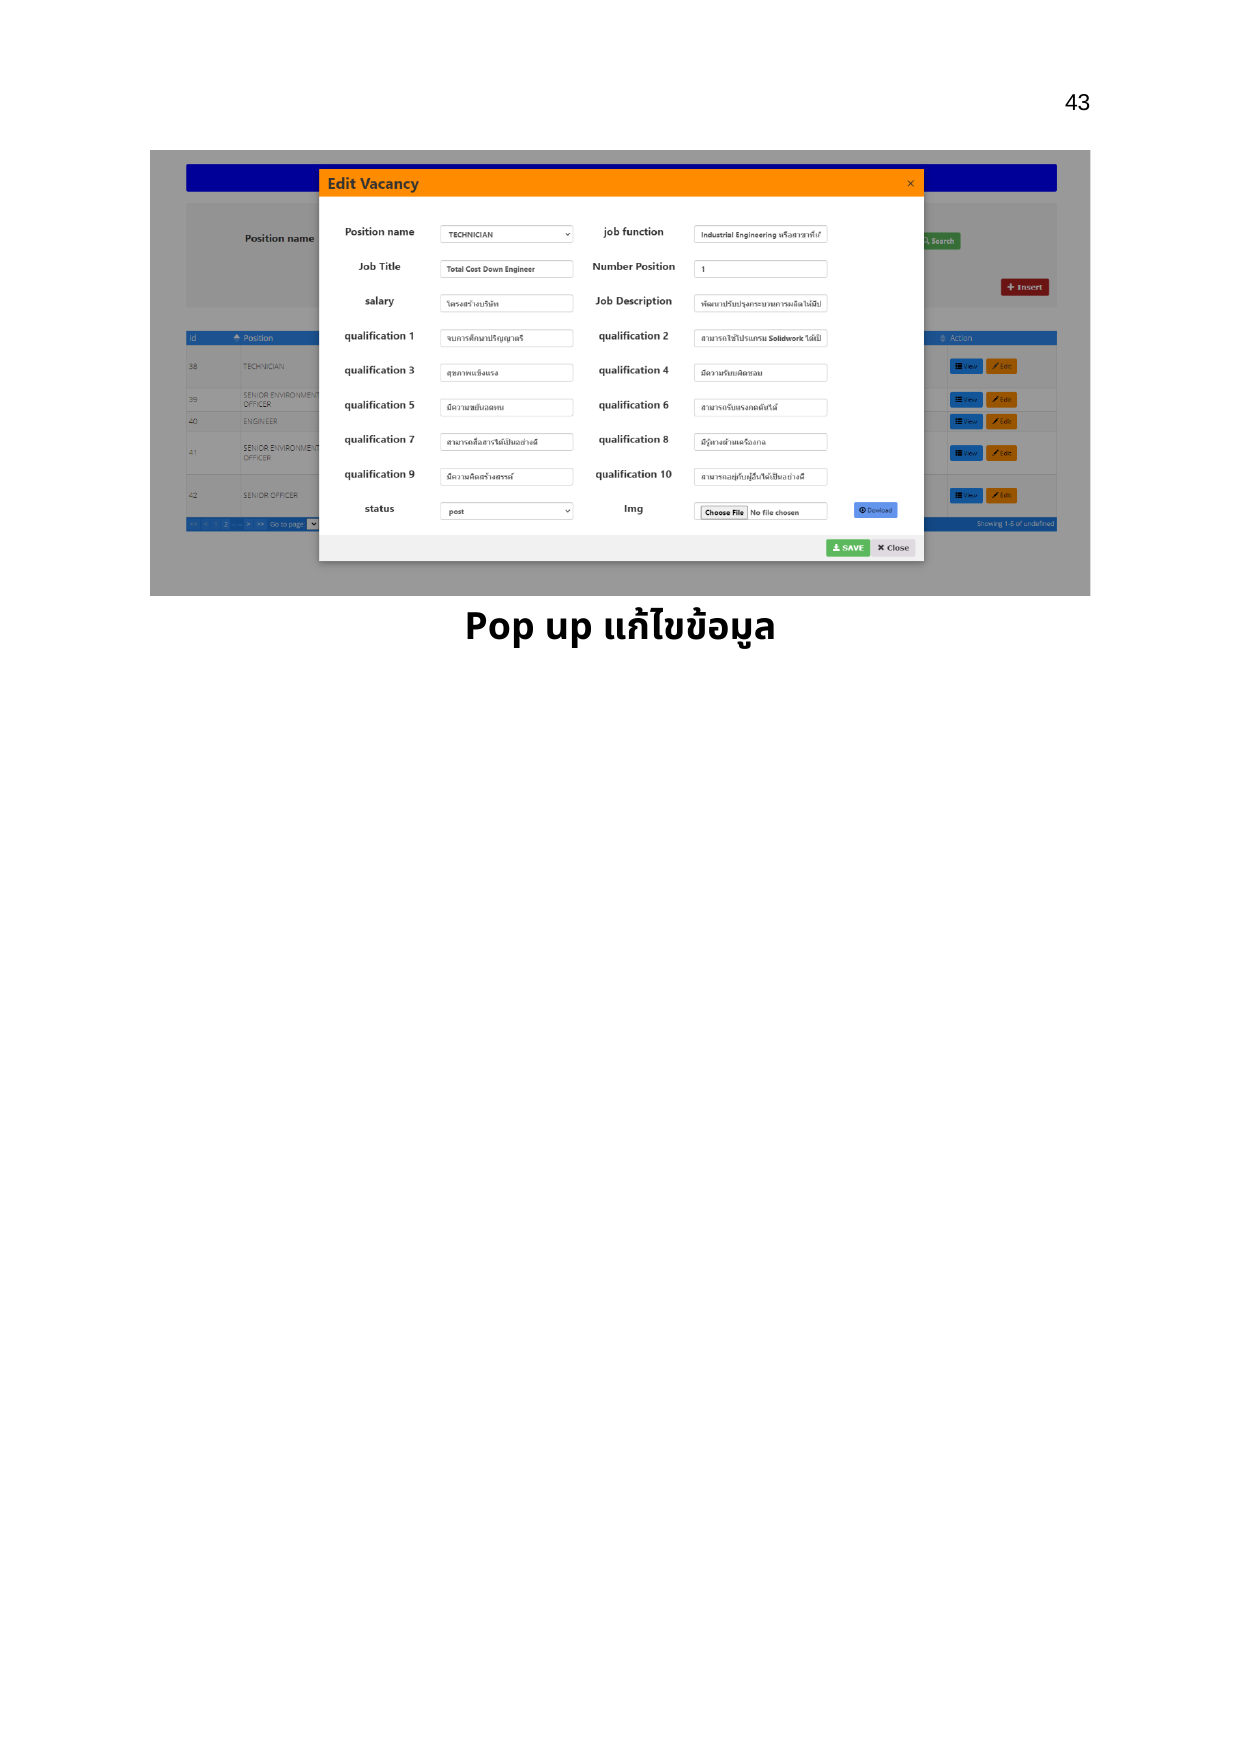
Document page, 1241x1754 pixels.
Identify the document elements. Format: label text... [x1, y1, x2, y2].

text Pop up แก้ไขข้อมูล [150, 600, 1090, 657]
picture [150, 150, 1091, 596]
